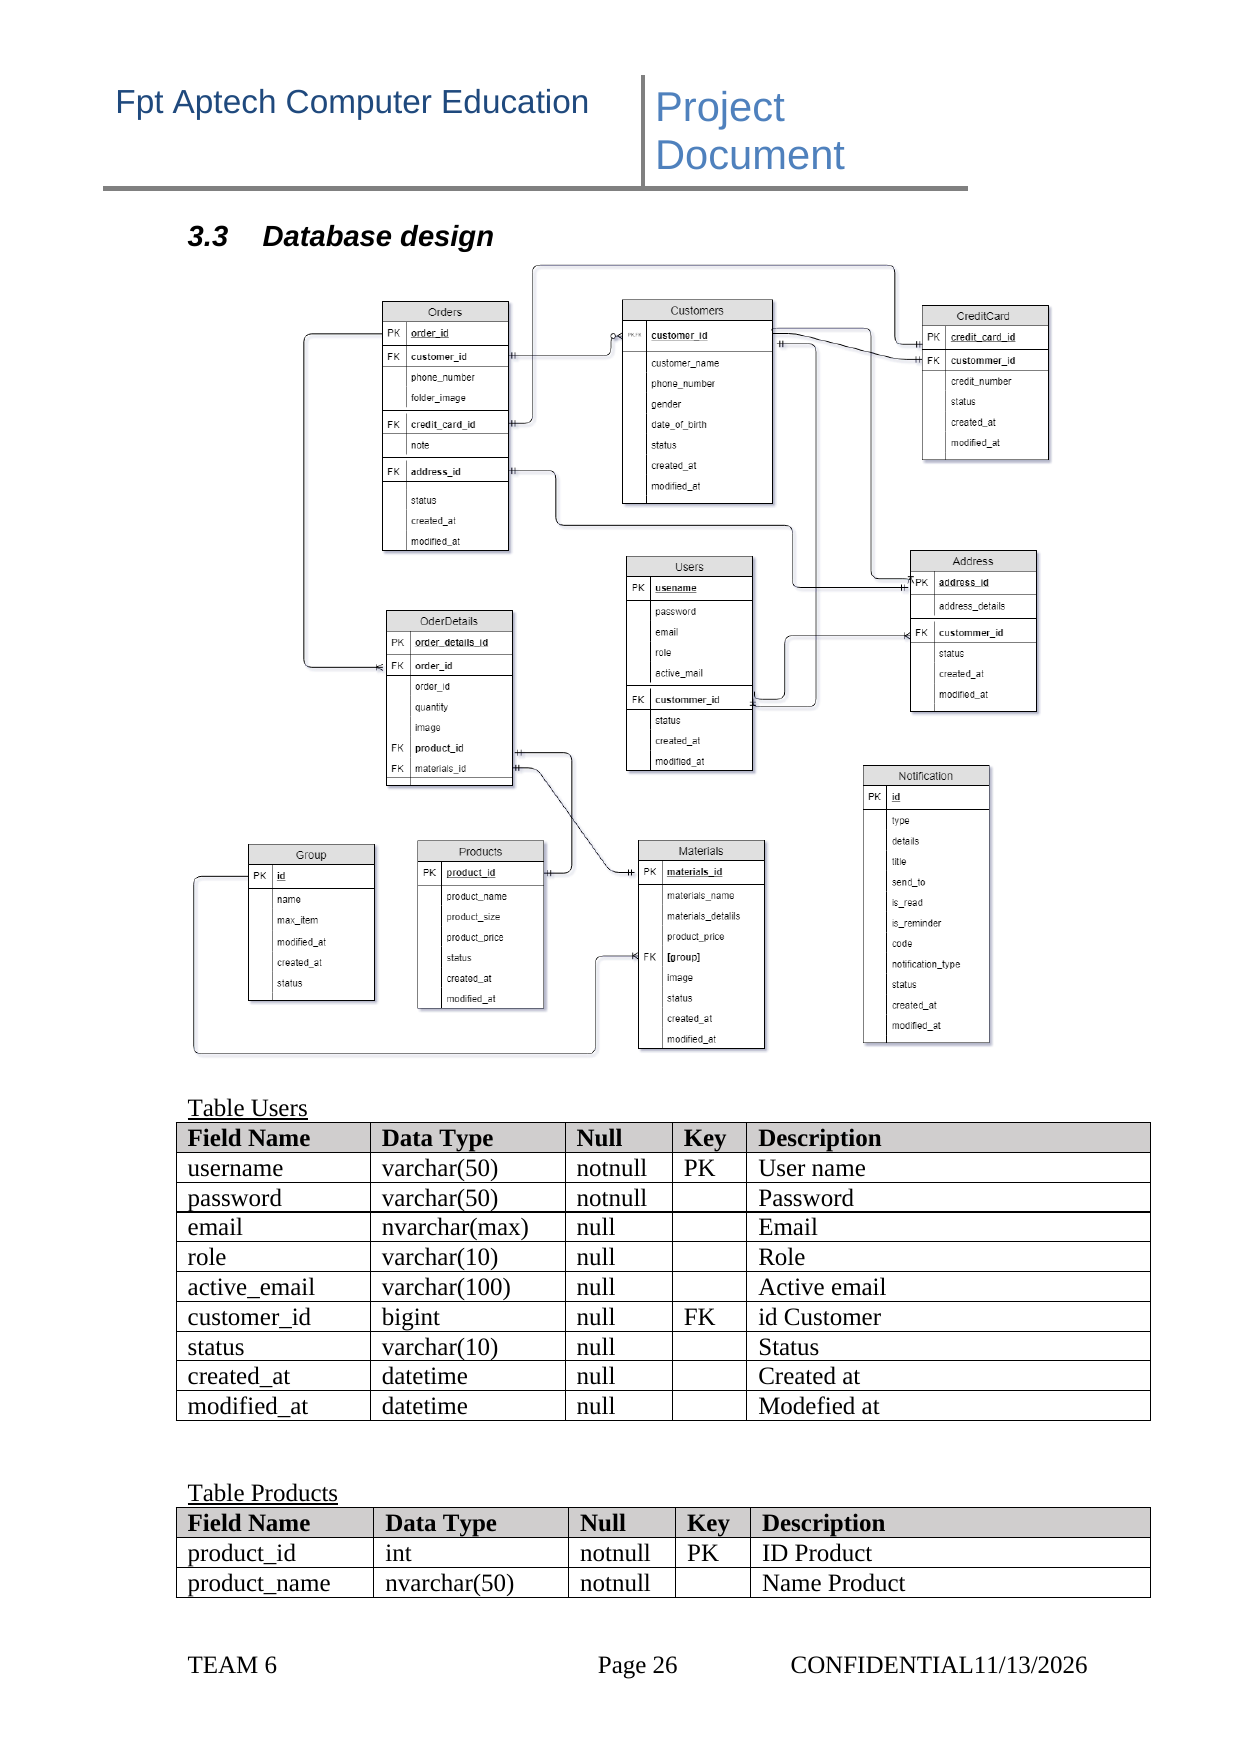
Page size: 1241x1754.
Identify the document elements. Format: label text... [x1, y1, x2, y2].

table_header Key [673, 1123, 746, 1152]
text Table Users [187, 1093, 1053, 1122]
table_cell role [177, 1242, 370, 1271]
table_header Data Type [371, 1123, 565, 1152]
table_cell PK [676, 1538, 750, 1567]
table_cell Email [747, 1213, 1150, 1241]
table_cell User name [747, 1153, 1150, 1182]
table_cell bigint [371, 1302, 565, 1331]
table_cell [673, 1391, 746, 1420]
picture [187, 259, 1053, 1065]
table_cell null [566, 1213, 672, 1241]
table_cell FK [673, 1302, 746, 1331]
table_cell notnull [566, 1153, 672, 1182]
table_cell int [374, 1538, 568, 1567]
table_cell Status [747, 1332, 1150, 1360]
table_cell Active email [747, 1272, 1150, 1301]
table_cell datetime [371, 1391, 565, 1420]
table_cell PK [673, 1153, 746, 1182]
table_cell varchar(10) [371, 1242, 565, 1271]
table_cell email [177, 1213, 370, 1241]
table_cell active_email [177, 1272, 370, 1301]
table_cell product_id [177, 1538, 373, 1567]
table_header Field Name [177, 1508, 373, 1537]
table_cell null [566, 1391, 672, 1420]
table_cell [673, 1272, 746, 1301]
table_cell notnull [569, 1538, 675, 1567]
table_header Data Type [374, 1508, 568, 1537]
subtitle Database design [187, 219, 1053, 253]
table_cell customer_id [177, 1302, 370, 1331]
table_header Description [747, 1123, 1150, 1152]
table_cell modified_at [177, 1391, 370, 1420]
table_cell null [566, 1272, 672, 1301]
table_cell created_at [177, 1361, 370, 1390]
table_cell null [566, 1302, 672, 1331]
table_cell Role [747, 1242, 1150, 1271]
text Table Products [187, 1478, 1053, 1507]
table_cell [673, 1213, 746, 1241]
table_cell varchar(50) [371, 1183, 565, 1211]
table_cell password [177, 1183, 370, 1211]
table_cell datetime [371, 1361, 565, 1390]
table_header Description [751, 1508, 1150, 1537]
table_cell null [566, 1361, 672, 1390]
table_cell varchar(50) [371, 1153, 565, 1182]
table_cell nvarchar(50) [374, 1568, 568, 1597]
table_cell [673, 1242, 746, 1271]
table_cell varchar(10) [371, 1332, 565, 1360]
table_cell [676, 1568, 750, 1597]
table_header Null [566, 1123, 672, 1152]
table_cell notnull [566, 1183, 672, 1211]
table_cell null [566, 1332, 672, 1360]
table_cell notnull [569, 1568, 675, 1597]
table_cell ID Product [751, 1538, 1150, 1567]
table_cell id Customer [747, 1302, 1150, 1331]
table_header Key [676, 1508, 750, 1537]
table_header Field Name [177, 1123, 370, 1152]
table_cell Created at [747, 1361, 1150, 1390]
table_header Null [569, 1508, 675, 1537]
table_cell Password [747, 1183, 1150, 1211]
table_cell Modefied at [747, 1391, 1150, 1420]
table_cell nvarchar(max) [371, 1213, 565, 1241]
table_cell null [566, 1242, 672, 1271]
table_cell Name Product [751, 1568, 1150, 1597]
table_cell varchar(100) [371, 1272, 565, 1301]
table_cell status [177, 1332, 370, 1360]
table_cell username [177, 1153, 370, 1182]
table_cell [673, 1332, 746, 1360]
table_cell [673, 1183, 746, 1211]
table_cell product_name [177, 1568, 373, 1597]
table_cell [673, 1361, 746, 1390]
